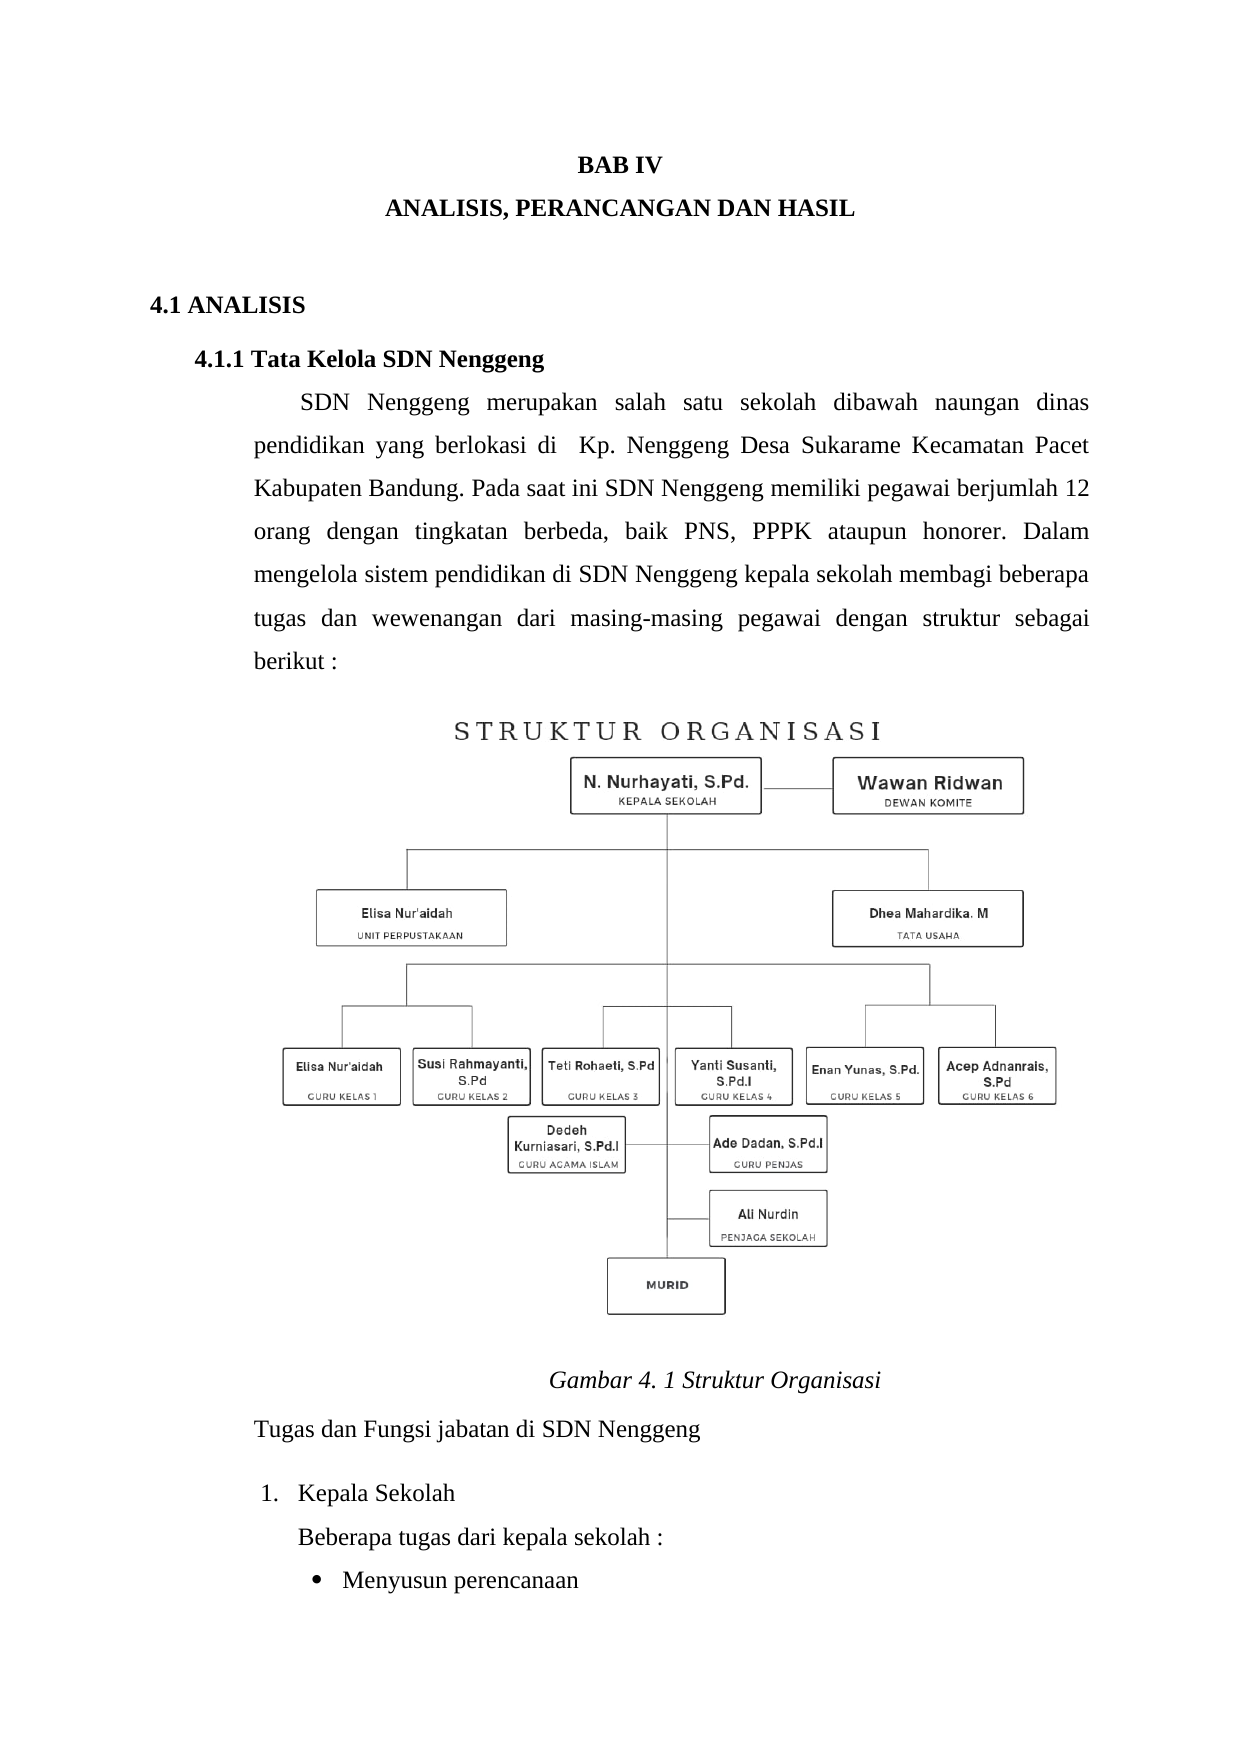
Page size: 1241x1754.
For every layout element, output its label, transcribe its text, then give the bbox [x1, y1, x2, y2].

text Tugas dan Fungsi jabatan di SDN Nenggeng [253, 1414, 1090, 1443]
picture [253, 709, 1080, 1330]
subtitle 4.1.1 Tata Kelola SDN Nenggeng [194, 344, 1090, 373]
subtitle 4.1 ANALISIS [150, 290, 1090, 319]
subtitle BAB IV ANALISIS, PERANCANGAN DAN HASIL [150, 150, 1090, 222]
text SDN Nenggeng merupakan salah satu sekolah dibawah naungan dinas pendidikan yang berlokasi di Kp. Nenggeng Desa Sukarame Kecamatan Pacet Kabupaten Bandung. Pada saat ini SDN Nenggeng memiliki pegawai berjumlah 12 orang dengan tingkatan berbeda, baik PNS, PPPK ataupun honorer. Dalam mengelola sistem pendidikan di SDN Nenggeng kepala sekolah membagi beberapa tugas dan wewenangan dari masing-masing pegawai dengan struktur sebagai berikut : [253, 387, 1090, 674]
list Menyusun perencanaan [312, 1565, 1090, 1593]
list Kepala Sekolah [260, 1478, 1090, 1507]
list Beberapa tugas dari kepala sekolah : [298, 1522, 1090, 1550]
text Gambar 4. 1 Struktur Organisasi [342, 1365, 1090, 1394]
